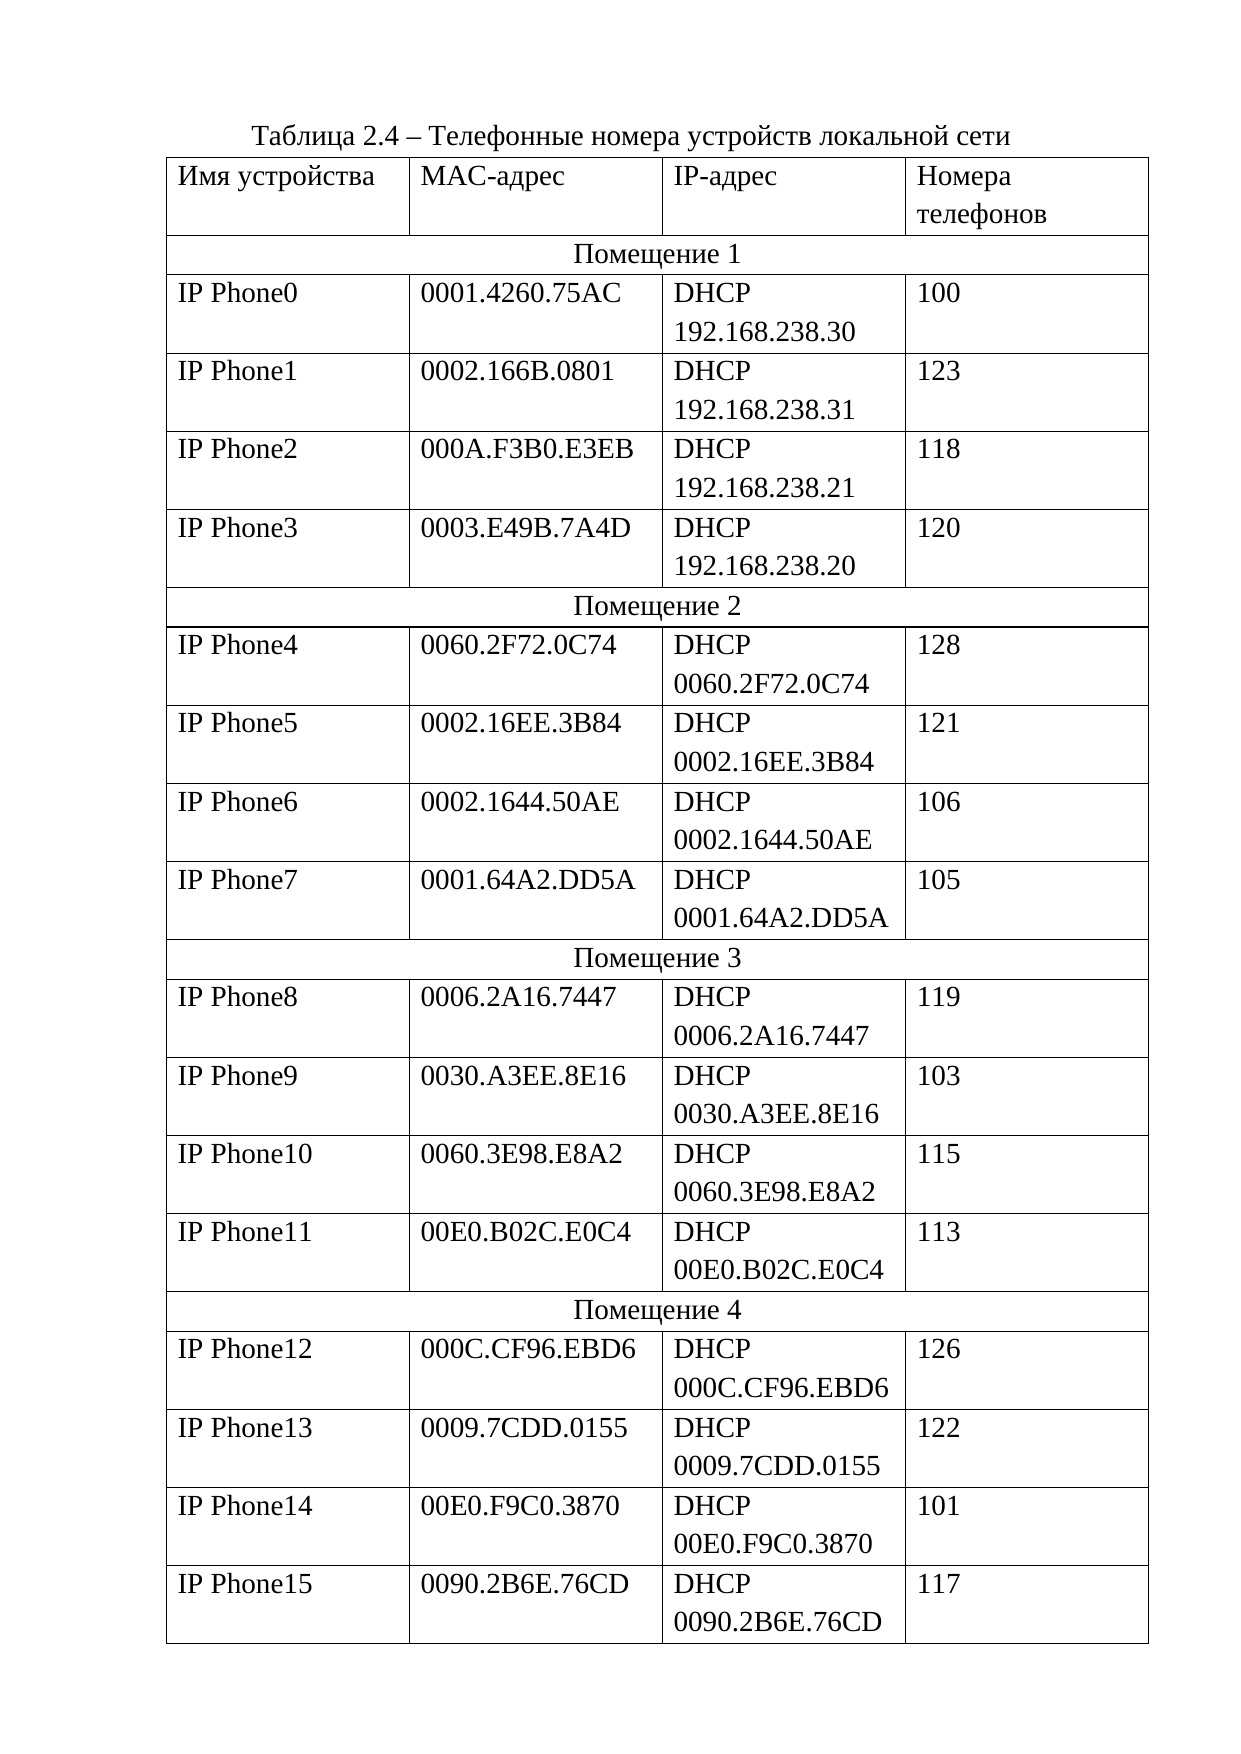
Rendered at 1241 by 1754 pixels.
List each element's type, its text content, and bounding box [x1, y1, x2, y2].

table_cell DHCP 000C.CF96.EBD6 [663, 1332, 905, 1409]
table_cell IP Phone6 [167, 784, 409, 861]
table_cell 113 [906, 1214, 1148, 1291]
table_cell IP Phone10 [167, 1136, 409, 1213]
table_cell DHCP 192.168.238.31 [663, 354, 905, 431]
table_cell DHCP 0002.16EE.3B84 [663, 706, 905, 783]
table_cell IP Phone5 [167, 706, 409, 783]
table_cell 00E0.F9C0.3870 [410, 1488, 662, 1565]
table_header IP-адрес [663, 158, 905, 235]
table_cell 119 [906, 980, 1148, 1057]
table_header Номера телефонов [906, 158, 1148, 235]
table_cell IP Phone3 [167, 510, 409, 587]
table_cell 105 [906, 862, 1148, 939]
table_cell IP Phone2 [167, 432, 409, 509]
table_cell 0060.2F72.0C74 [410, 628, 662, 704]
table_cell 0003.E49B.7A4D [410, 510, 662, 587]
table_cell DHCP 0090.2B6E.76CD [663, 1566, 905, 1643]
table_cell DHCP 192.168.238.21 [663, 432, 905, 509]
table_cell 0002.1644.50AE [410, 784, 662, 861]
table_cell 000C.CF96.EBD6 [410, 1332, 662, 1409]
table_cell DHCP 192.168.238.30 [663, 275, 905, 352]
table_cell 126 [906, 1332, 1148, 1409]
table_cell DHCP 0001.64A2.DD5A [663, 862, 905, 939]
table_cell DHCP 0002.1644.50AE [663, 784, 905, 861]
table_cell 103 [906, 1058, 1148, 1135]
table_cell IP Phone1 [167, 354, 409, 431]
table_cell 122 [906, 1410, 1148, 1487]
table_cell DHCP 0030.A3EE.8E16 [663, 1058, 905, 1135]
table_cell 100 [906, 275, 1148, 352]
table_cell 121 [906, 706, 1148, 783]
table_cell 115 [906, 1136, 1148, 1213]
table_cell DHCP 0009.7CDD.0155 [663, 1410, 905, 1487]
table_cell IP Phone12 [167, 1332, 409, 1409]
table_cell 0001.64A2.DD5A [410, 862, 662, 939]
table_header MAC-адрес [410, 158, 662, 235]
table_cell 0060.3E98.E8A2 [410, 1136, 662, 1213]
table_cell DHCP 00E0.B02C.E0C4 [663, 1214, 905, 1291]
table_cell IP Phone9 [167, 1058, 409, 1135]
table_cell 123 [906, 354, 1148, 431]
table_cell 0009.7CDD.0155 [410, 1410, 662, 1487]
table_cell Помещение 4 [167, 1292, 1148, 1331]
table_cell 118 [906, 432, 1148, 509]
table_cell 106 [906, 784, 1148, 861]
table_cell 0001.4260.75AC [410, 275, 662, 352]
table_cell IP Phone13 [167, 1410, 409, 1487]
table_cell IP Phone14 [167, 1488, 409, 1565]
table_cell DHCP 192.168.238.20 [663, 510, 905, 587]
table_cell IP Phone0 [167, 275, 409, 352]
table_cell IP Phone4 [167, 628, 409, 704]
table_cell 0006.2A16.7447 [410, 980, 662, 1057]
table_cell Помещение 1 [167, 236, 1148, 274]
table_header Имя устройства [167, 158, 409, 235]
table_cell 0002.16EE.3B84 [410, 706, 662, 783]
table_cell IP Phone15 [167, 1566, 409, 1643]
table_cell IP Phone8 [167, 980, 409, 1057]
table_cell IP Phone7 [167, 862, 409, 939]
table_cell 117 [906, 1566, 1148, 1643]
text Таблица 2.4 – Телефонные номера устройств локальной сети [177, 118, 1152, 152]
table_cell Помещение 3 [167, 940, 1148, 978]
table_cell DHCP 00E0.F9C0.3870 [663, 1488, 905, 1565]
table_cell 000A.F3B0.E3EB [410, 432, 662, 509]
table_cell 128 [906, 628, 1148, 704]
table_cell Помещение 2 [167, 588, 1148, 626]
table_cell 0090.2B6E.76CD [410, 1566, 662, 1643]
table_cell 0002.166B.0801 [410, 354, 662, 431]
table_cell 0030.A3EE.8E16 [410, 1058, 662, 1135]
table_cell 00E0.B02C.E0C4 [410, 1214, 662, 1291]
table_cell DHCP 0060.2F72.0C74 [663, 628, 905, 704]
table_cell 120 [906, 510, 1148, 587]
table_cell DHCP 0060.3E98.E8A2 [663, 1136, 905, 1213]
table_cell IP Phone11 [167, 1214, 409, 1291]
table_cell 101 [906, 1488, 1148, 1565]
table_cell DHCP 0006.2A16.7447 [663, 980, 905, 1057]
